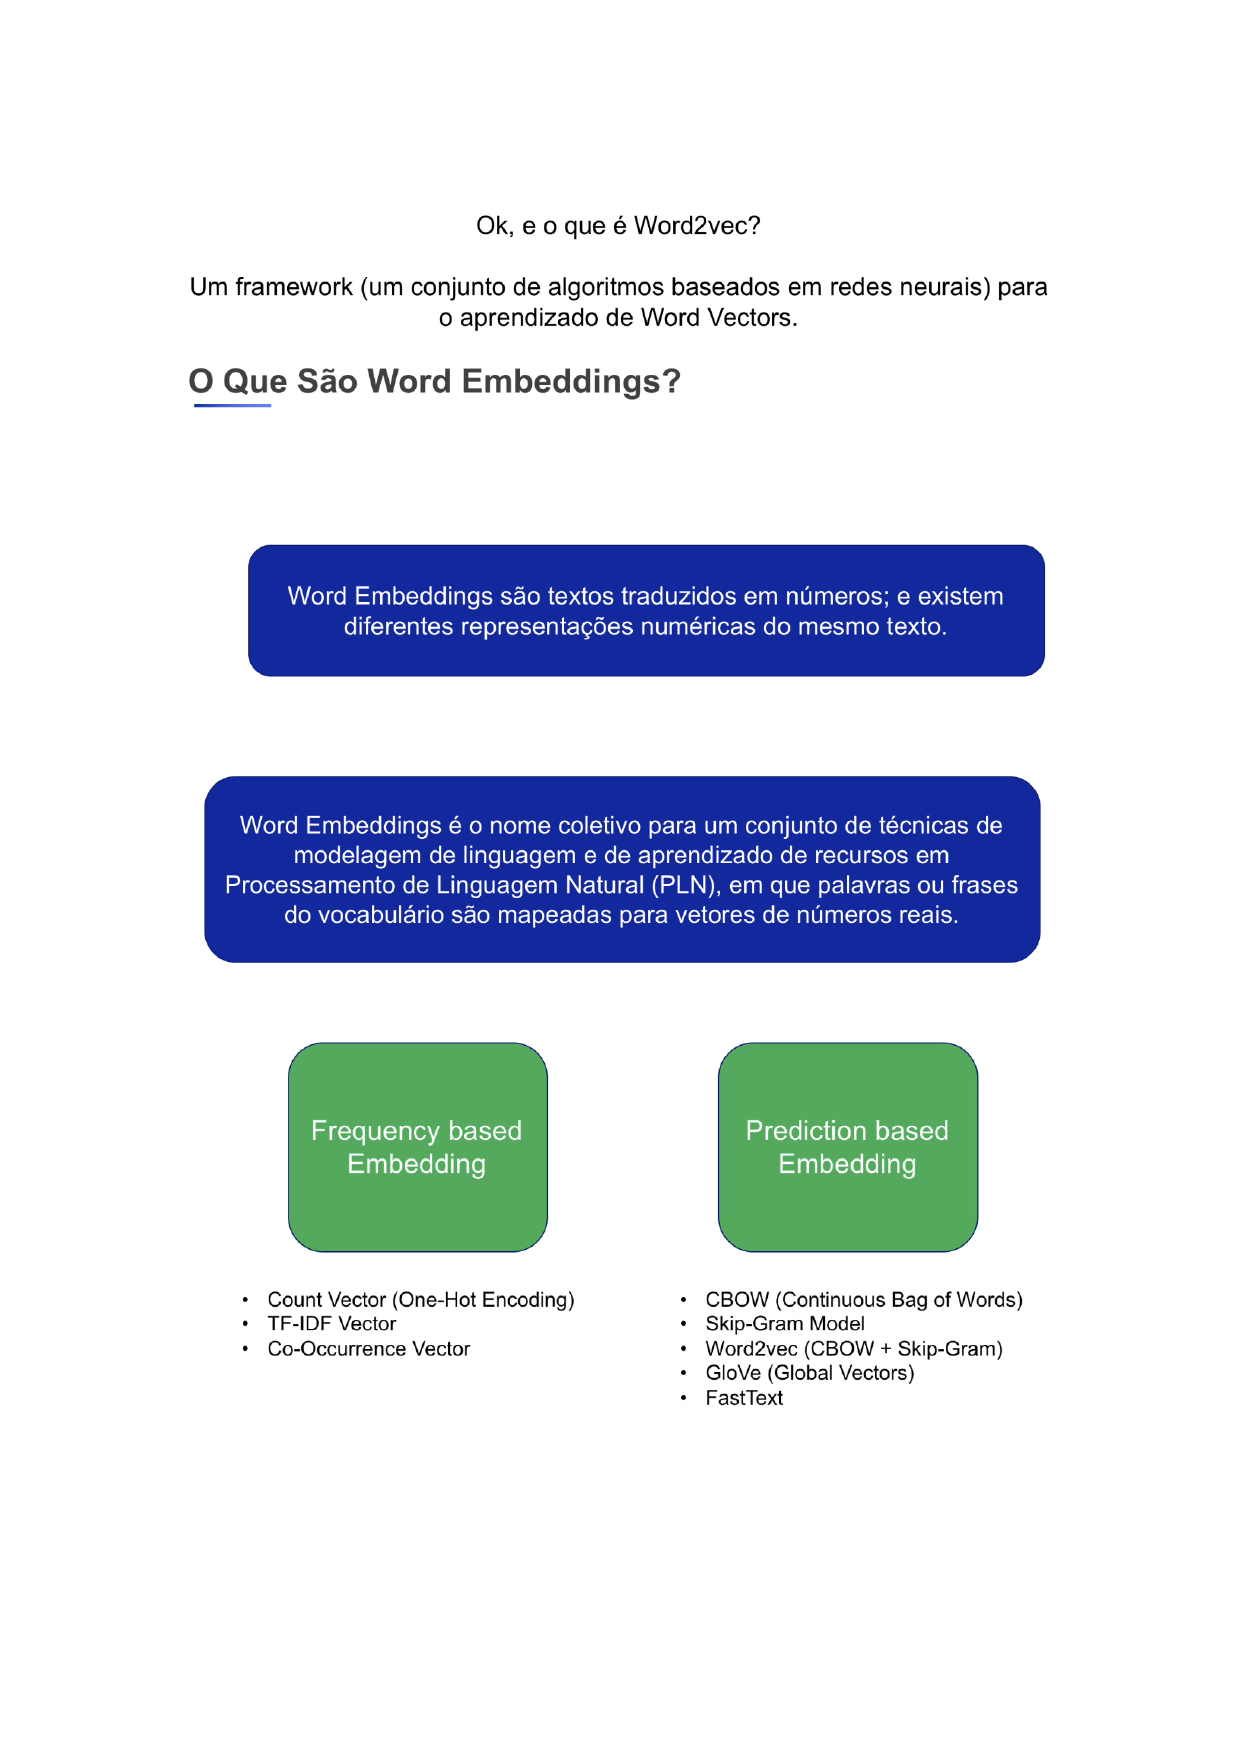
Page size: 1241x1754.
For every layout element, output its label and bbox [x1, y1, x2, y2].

picture [177, 194, 1063, 358]
picture [177, 359, 1063, 698]
picture [177, 716, 1063, 984]
picture [177, 1002, 1063, 1419]
